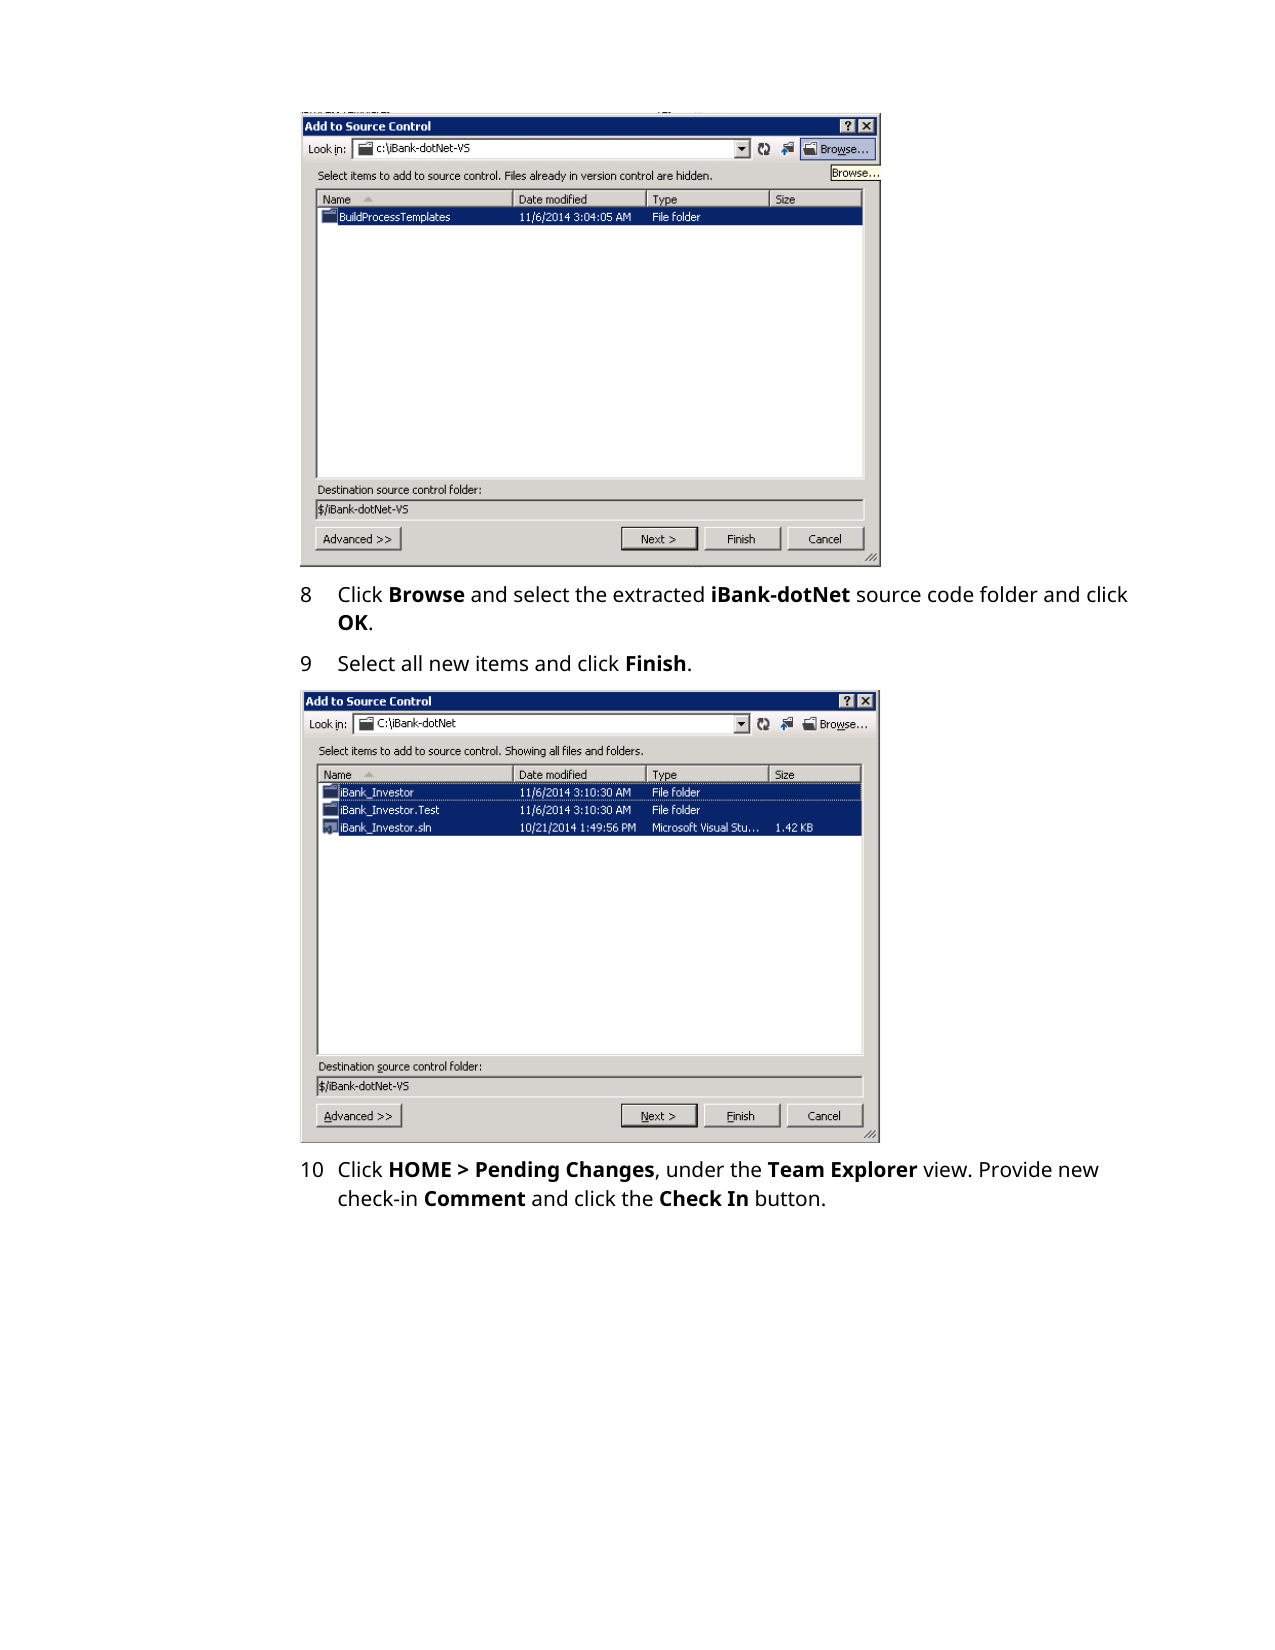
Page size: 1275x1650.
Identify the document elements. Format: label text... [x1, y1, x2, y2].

picture [300, 690, 881, 1143]
list Click Browse and select the extracted iBank-dotNet source code folder and click OK. [300, 580, 1162, 637]
list Click HOME > Pending Changes, under the Team Explorer view. Provide new check-in Comment and click the Check In button. [300, 1155, 1162, 1212]
list Select all new items and click Finish. [300, 649, 1162, 678]
picture [300, 112, 881, 568]
